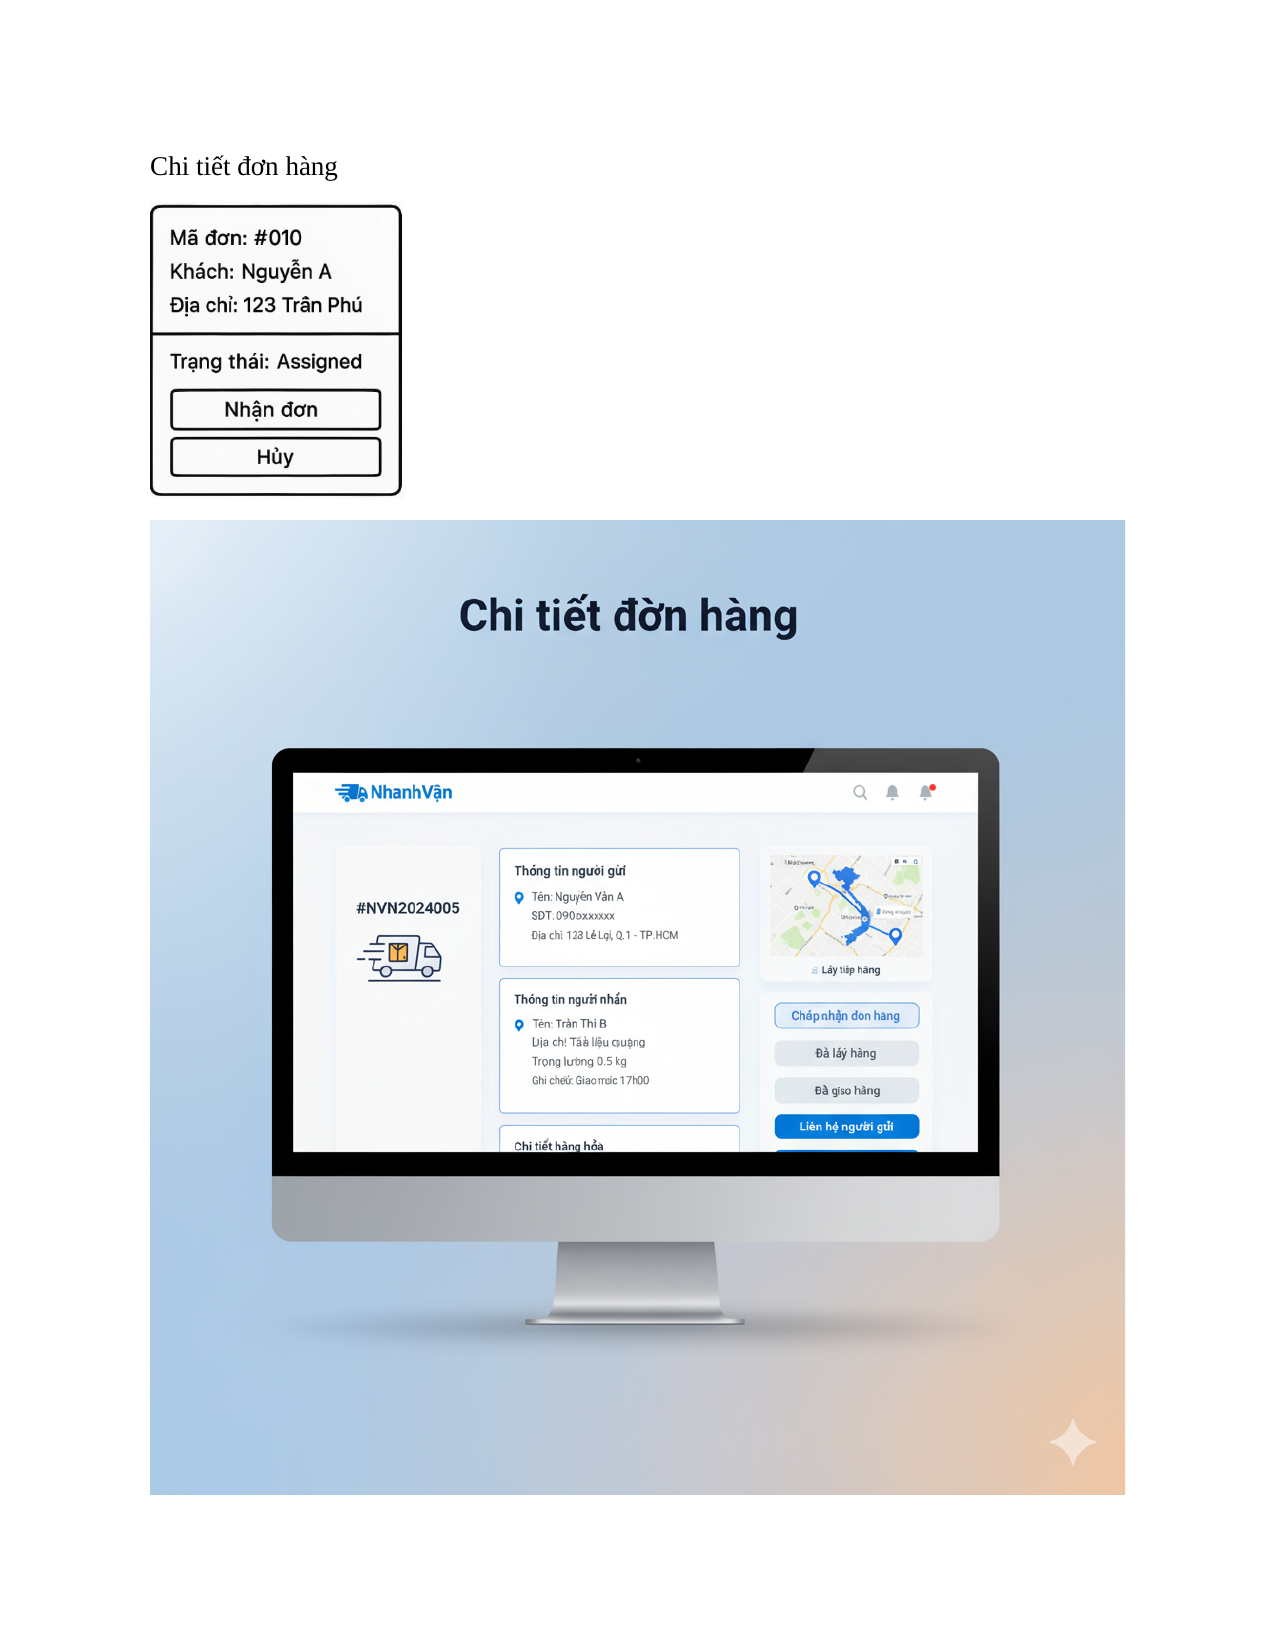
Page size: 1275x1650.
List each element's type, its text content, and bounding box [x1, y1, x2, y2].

text Chi tiết đơn hàng [150, 150, 1125, 181]
picture [150, 520, 1125, 1495]
picture [150, 202, 404, 499]
